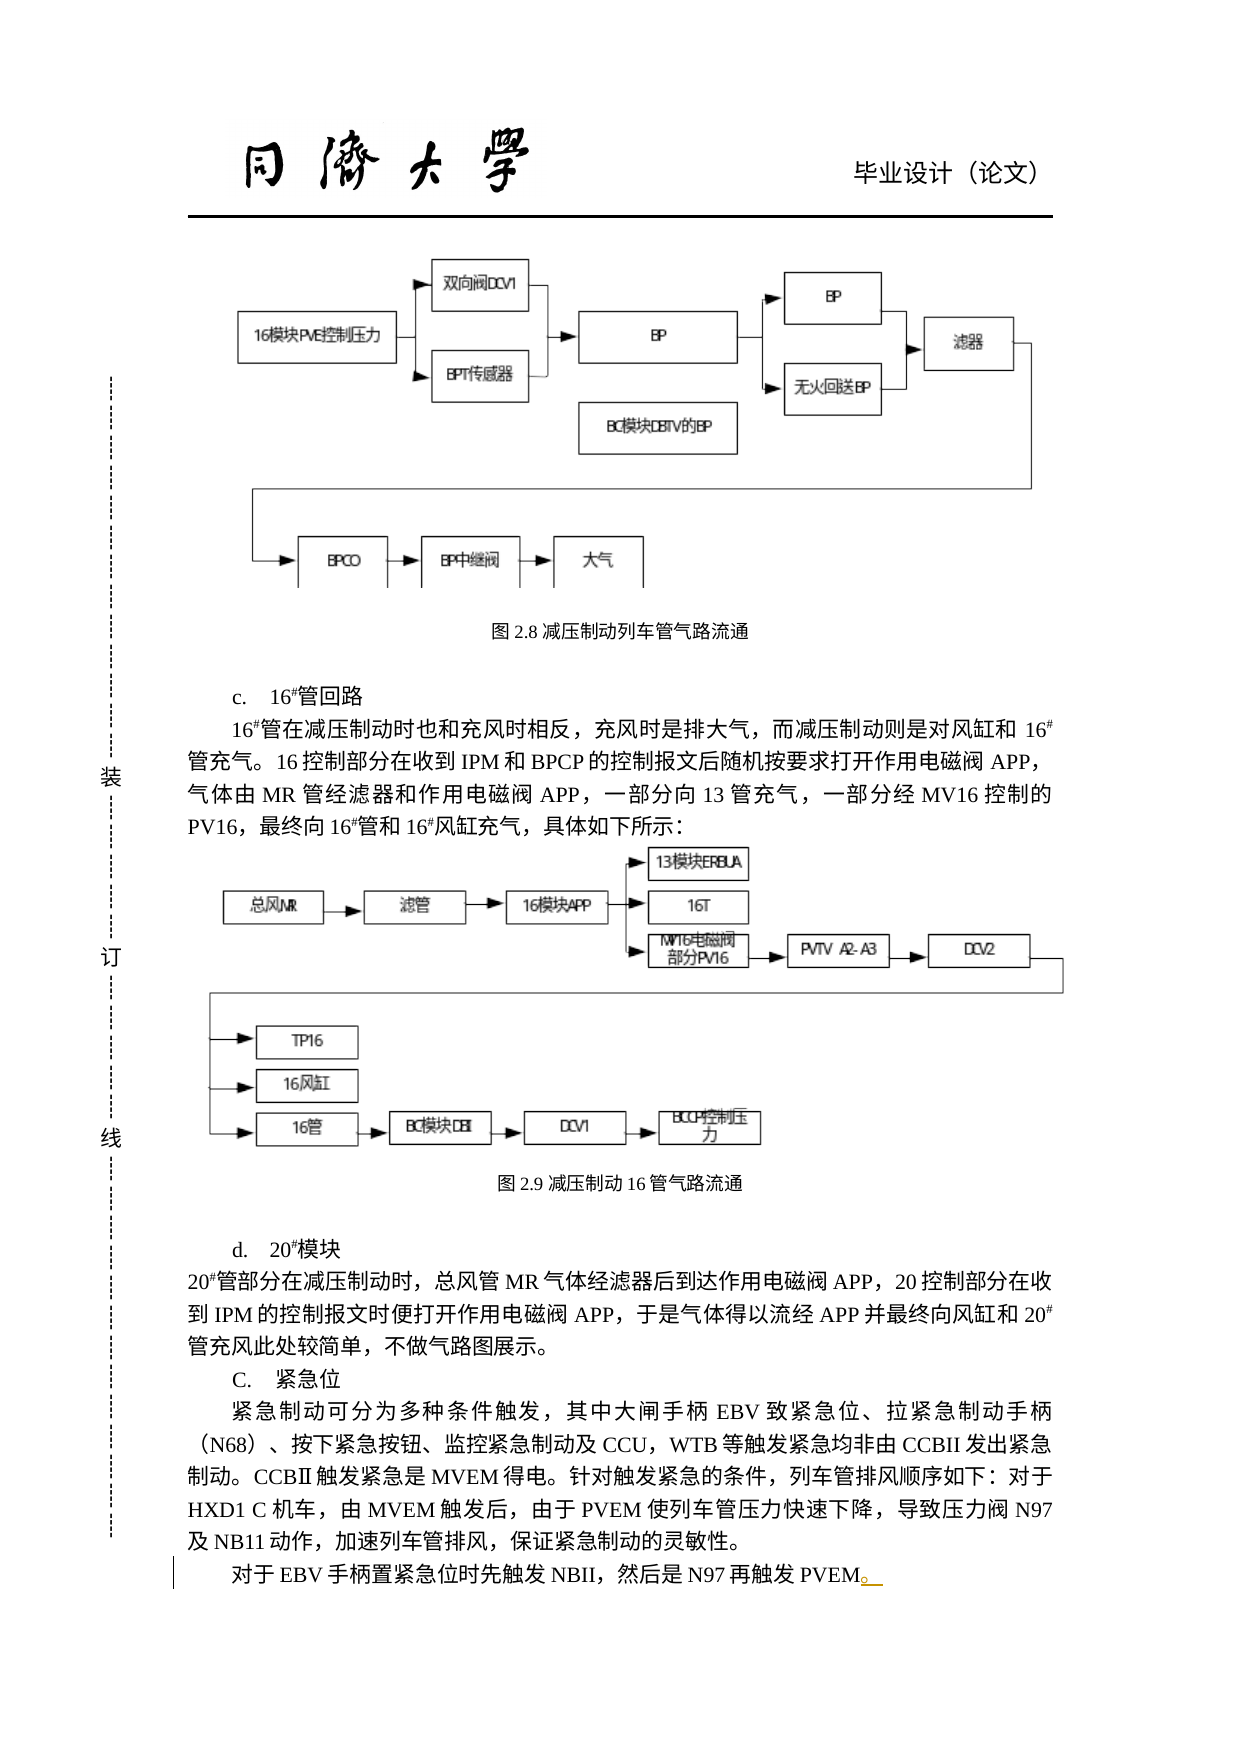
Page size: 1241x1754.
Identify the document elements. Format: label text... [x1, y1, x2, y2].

text 图2.8 减压制动列车管气路流通 [187, 614, 1053, 646]
list 16#管回路 [232, 679, 1053, 711]
picture [224, 119, 547, 198]
text 紧急制动可分为多种条件触发，其中大闸手柄EBV致紧急位、拉紧急制动手柄（N68）、按下紧急按钮、监控紧急制动及CCU，WTB等触发紧急均非由CCBII发出紧急制动。CCBⅡ触发紧急是MVEM得电。针对触发紧急的条件，列车管排风顺序如下：对于HXD机车，由MVEM触发后，由于PVEM使列车管压力快速下降，导致压力阀N97及NB11动作，加速列车管排风，保证紧急制动的灵敏性。 [187, 1394, 1053, 1556]
list 20#模块 [232, 1231, 1053, 1264]
text 16#管在减压制动时也和充风时相反，充风时是排大气，而减压制动则是对风缸和16#管充气。16控制部分在收到IPM和BPCP的控制报文后随机按要求打开作用电磁阀APP，气体由MR管经滤器和作用电磁阀APP，一部分向13管充气，一部分经MV16控制的PV16，最终向16#管和16#风缸充气，具体如下所示： [187, 711, 1053, 841]
text 图2.9 减压制动16管气路流通 [187, 1166, 1053, 1199]
text 对于EBV手柄置紧急位时先触发NBII，然后是N97再触发PVEM [187, 1556, 1053, 1589]
list 紧急位 [232, 1361, 1053, 1394]
text 20#管部分在减压制动时，总风管MR气体经滤器后到达作用电磁阀APP，20控制部分在收到IPM的控制报文时便打开作用电磁阀APP，于是气体得以流经APP并最终向风缸和20#管充风此处较简单，不做气路图展示。 [187, 1264, 1053, 1361]
